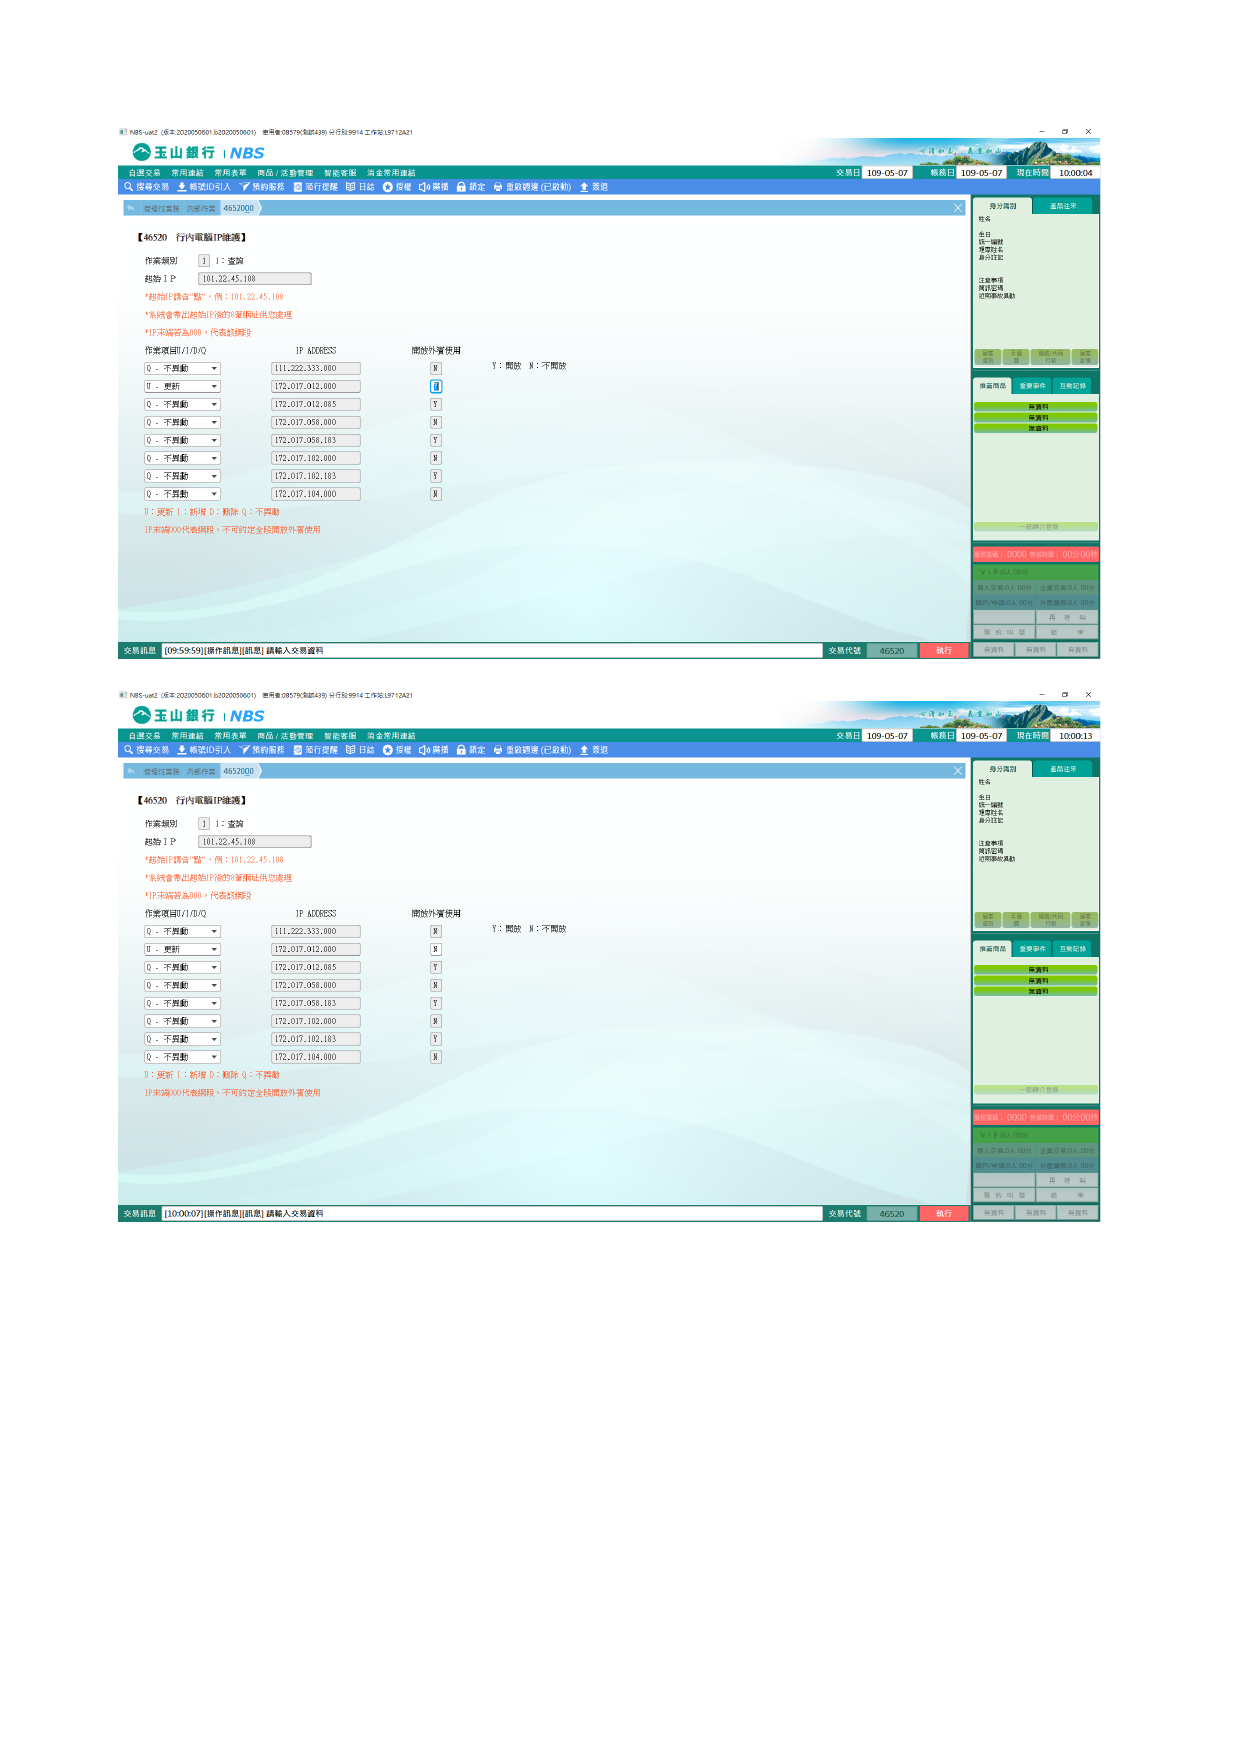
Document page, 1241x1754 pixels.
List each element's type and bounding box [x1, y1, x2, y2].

picture [118, 127, 1101, 659]
picture [118, 689, 1101, 1222]
